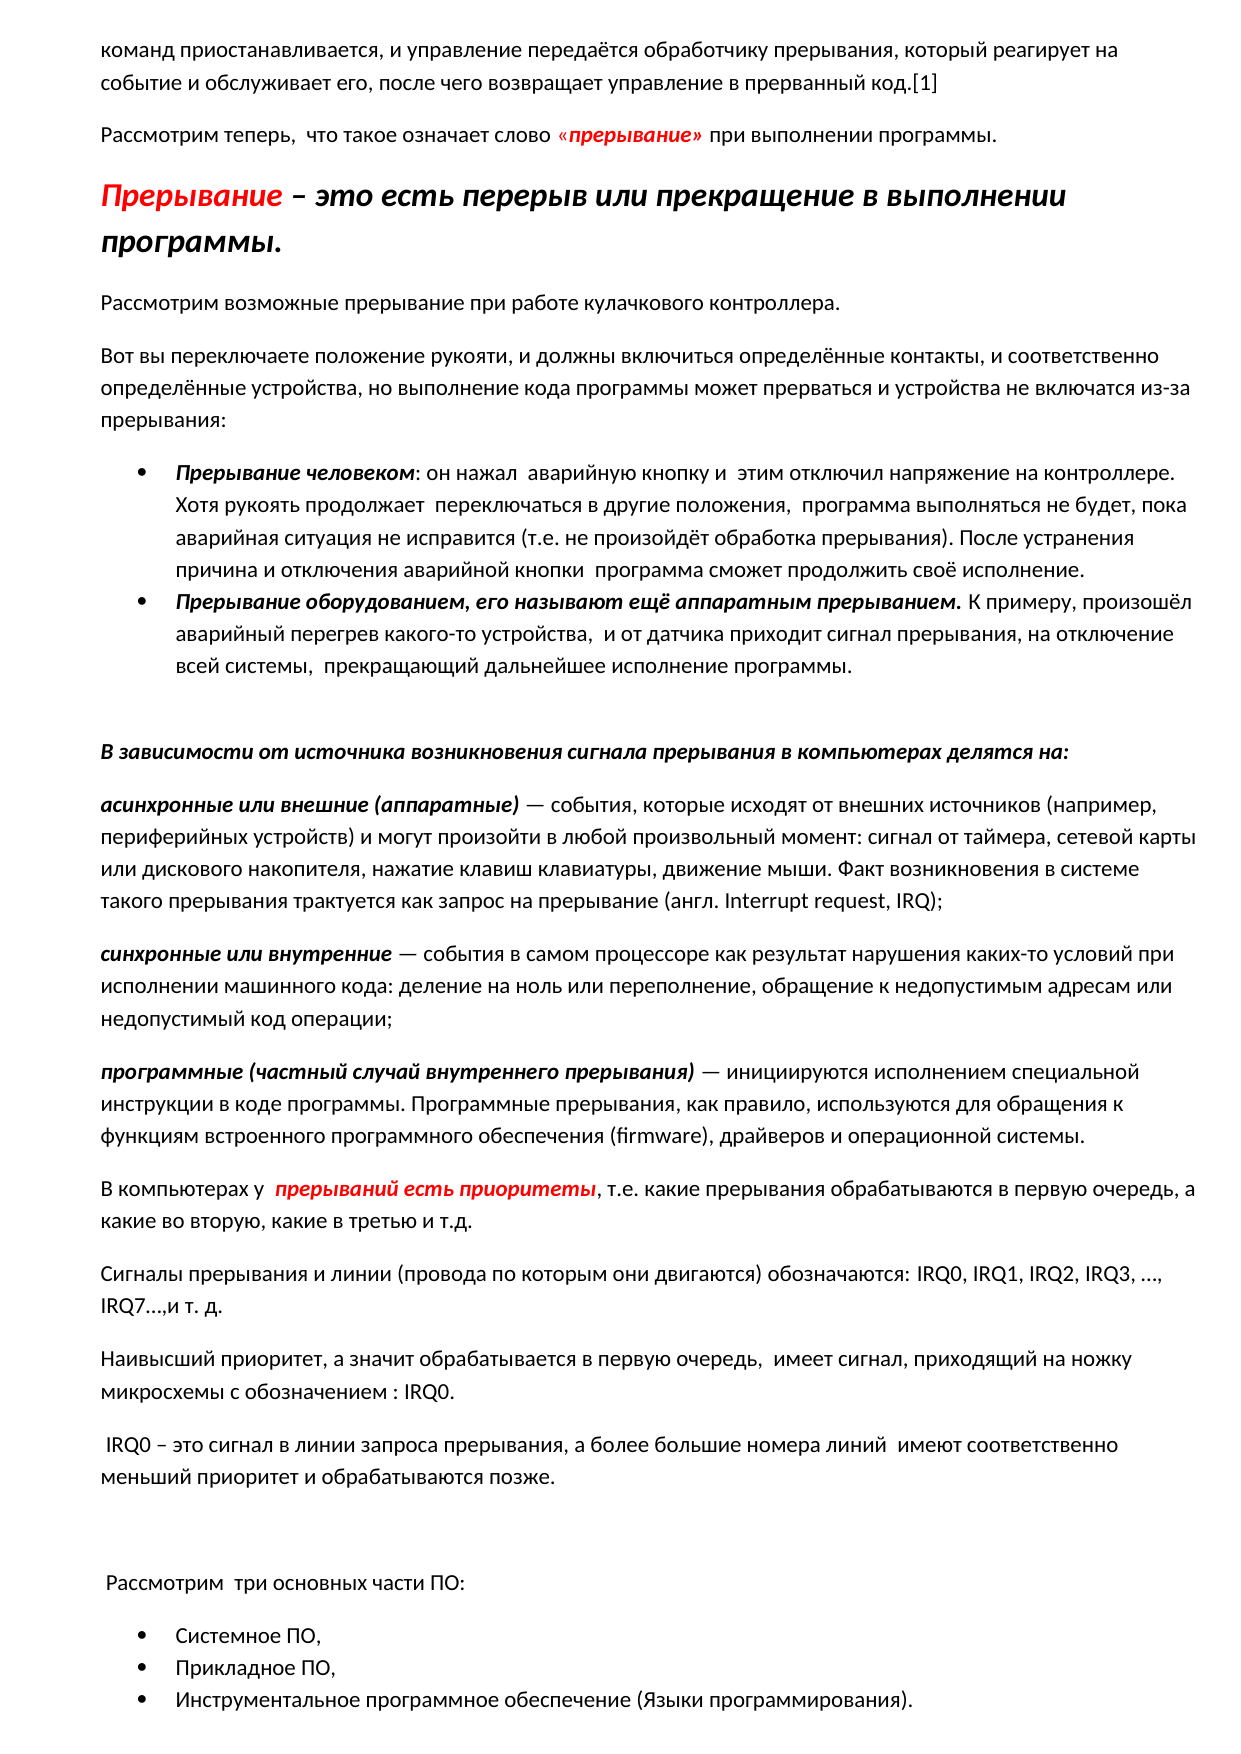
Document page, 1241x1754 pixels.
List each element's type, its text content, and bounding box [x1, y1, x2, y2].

text программные (частный случай внутреннего прерывания) — инициируются исполнением специальной инструкции в коде программы. Программные прерывания, как правило, используются для обращения к функциям встроенного программного обеспечения (firmware), драйверов и операционной системы. [100, 1057, 1205, 1149]
text В компьютерах у прерываний есть приоритеты, т.е. какие прерывания обрабатываются в первую очередь, а какие во вторую, какие в третью и т.д. [100, 1174, 1205, 1234]
text Сигналы прерывания и линии (провода по которым они двигаются) обозначаются: IRQ0, IRQ1, IRQ2, IRQ3, …, IRQ7…,и т. д. [100, 1259, 1205, 1319]
text Рассмотрим теперь, что такое означает слово «прерывание» при выполнении программы. [100, 121, 1205, 149]
list Прерывание оборудованием, его называют ещё аппаратным прерыванием. К примеру, произошёл аварийный перегрев какого-то устройства, и от датчика приходит сигнал прерывания, на отключение всей системы, прекращающий дальнейшее исполнение программы. [138, 587, 1205, 679]
list Инструментальное программное обеспечение (Языки программирования). [138, 1685, 1205, 1713]
text синхронные или внутренние — события в самом процессоре как результат нарушения каких-то условий при исполнении машинного кода: деление на ноль или переполнение, обращение к недопустимым адресам или недопустимый код операции; [100, 939, 1205, 1032]
text В зависимости от источника возникновения сигнала прерывания в компьютерах делятся на: [100, 737, 1205, 765]
text Вот вы переключаете положение рукояти, и должны включиться определённые контакты, и соответственно определённые устройства, но выполнение кода программы может прерваться и устройства не включатся из-за прерывания: [100, 341, 1205, 433]
text асинхронные или внешние (аппаратные) — события, которые исходят от внешних источников (например, периферийных устройств) и могут произойти в любой произвольный момент: сигнал от таймера, сетевой карты или дискового накопителя, нажатие клавиш клавиатуры, движение мыши. Факт возникновения в системе такого прерывания трактуется как запрос на прерывание (англ. Interrupt request, IRQ); [100, 790, 1205, 914]
text Рассмотрим возможные прерывание при работе кулачкового контроллера. [100, 288, 1205, 316]
text Наивысший приоритет, а значит обрабатывается в первую очередь, имеет сигнал, приходящий на ножку микросхемы с обозначением : IRQ0. [100, 1344, 1205, 1405]
text IRQ0 – это сигнал в линии запроса прерывания, а более большие номера линий имеют соответственно меньший приоритет и обрабатываются позже. [100, 1430, 1205, 1490]
text Рассмотрим три основных части ПО: [100, 1568, 1205, 1596]
text Прерывание – это есть перерыв или прекращение в выполнении программы. [100, 174, 1205, 261]
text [100, 35, 1205, 96]
list Прерывание человеком: он нажал аварийную кнопку и этим отключил напряжение на контроллере. Хотя рукоять продолжает переключаться в другие положения, программа выполняться не будет, пока аварийная ситуация не исправится (т.е. не произойдёт обработка прерывания). После устранения причина и отключения аварийной кнопки программа сможет продолжить своё исполнение. [138, 458, 1205, 583]
list Системное ПО, [138, 1621, 1205, 1649]
list Прикладное ПО, [138, 1653, 1205, 1681]
